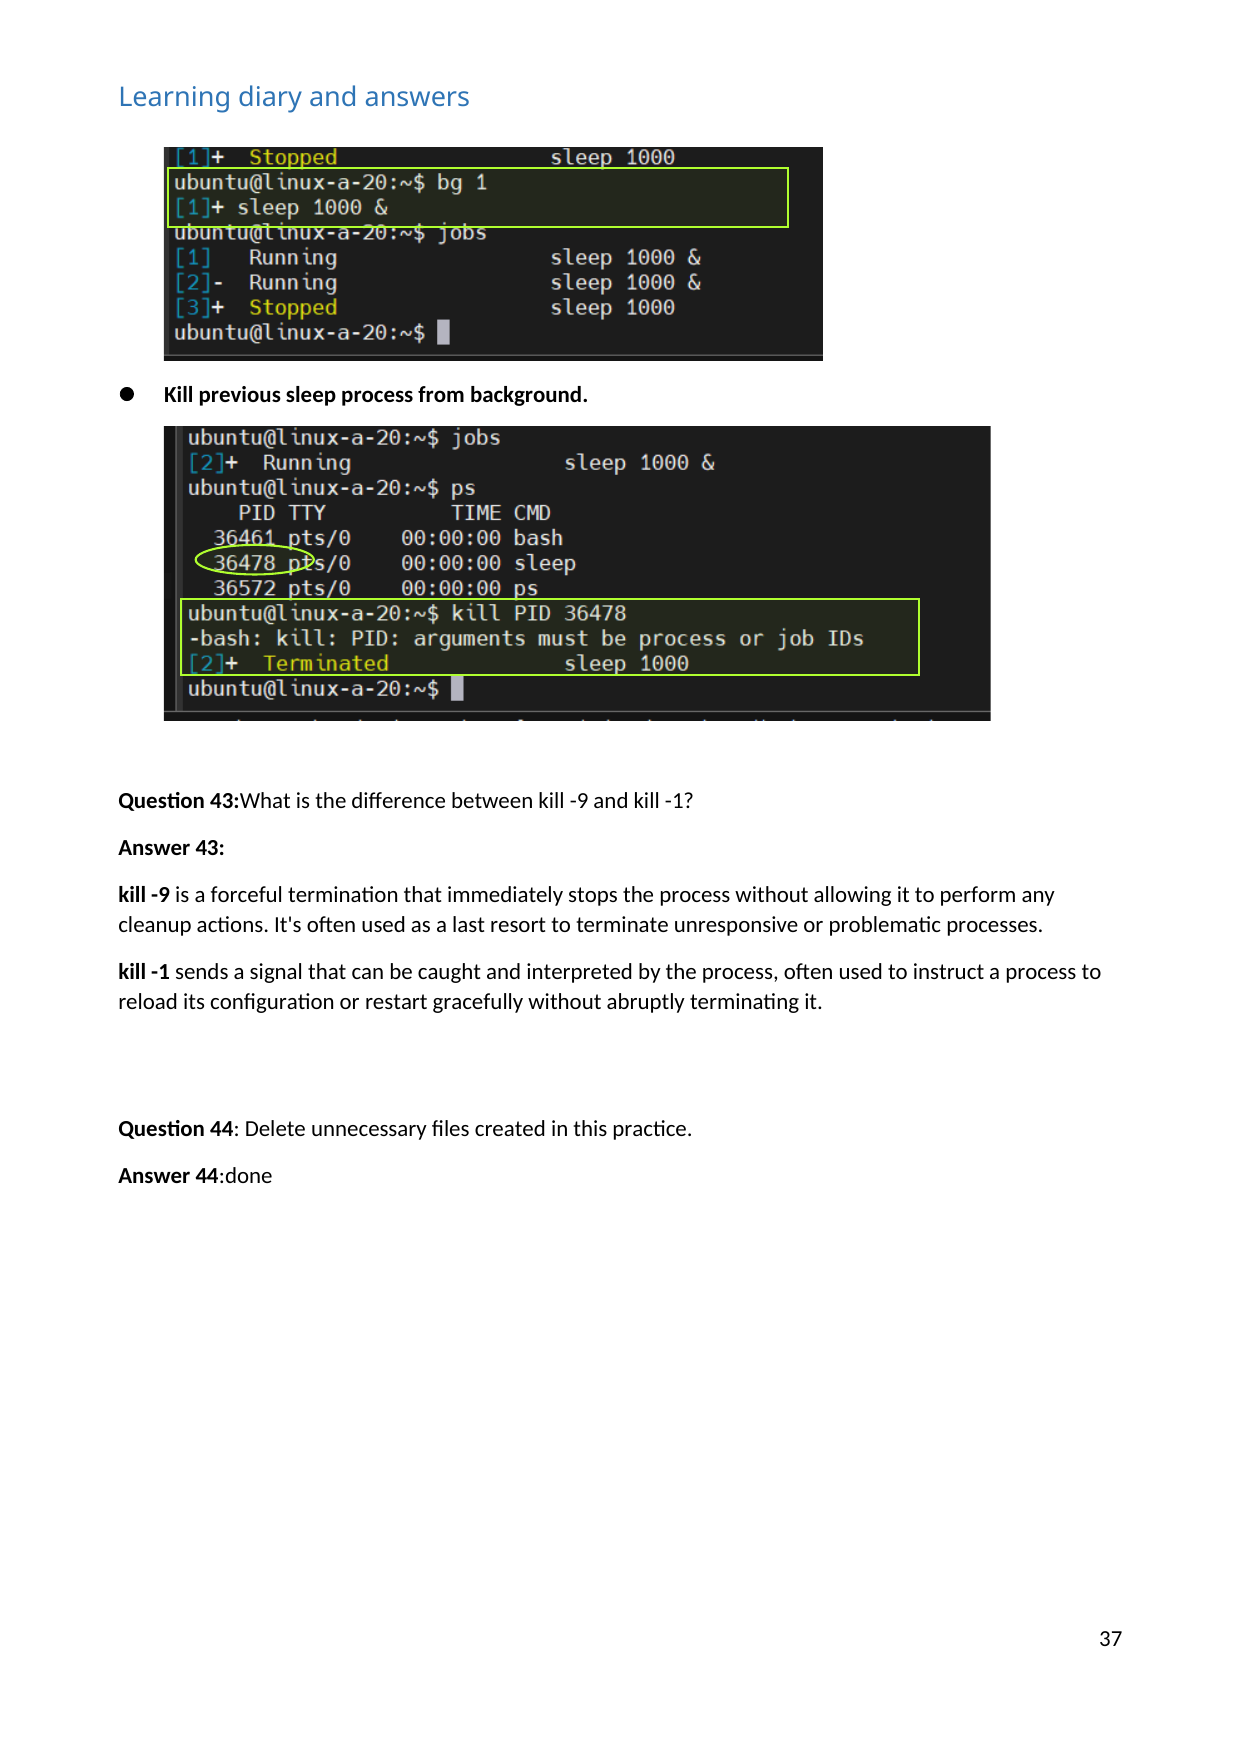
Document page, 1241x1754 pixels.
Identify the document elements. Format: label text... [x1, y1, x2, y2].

picture [163, 147, 823, 361]
list Kill previous sleep process from background. [118, 380, 1122, 408]
text Question 43:What is the difference between kill -9 and kill -1? [118, 786, 1122, 814]
text Question 44: Delete unnecessary files created in this practice. [118, 1114, 1122, 1142]
picture [163, 426, 991, 721]
text Answer 43: [118, 833, 1122, 861]
text Answer 44:done [118, 1161, 1122, 1189]
text kill -1 sends a signal that can be caught and interpreted by the process, often used to instruct a process to reload its configuration or restart gracefully without abruptly terminating it. [118, 957, 1122, 1015]
text kill -9 is a forceful termination that immediately stops the process without allowing it to perform any cleanup actions. It's often used as a last resort to terminate unresponsive or problematic processes. [118, 880, 1122, 938]
